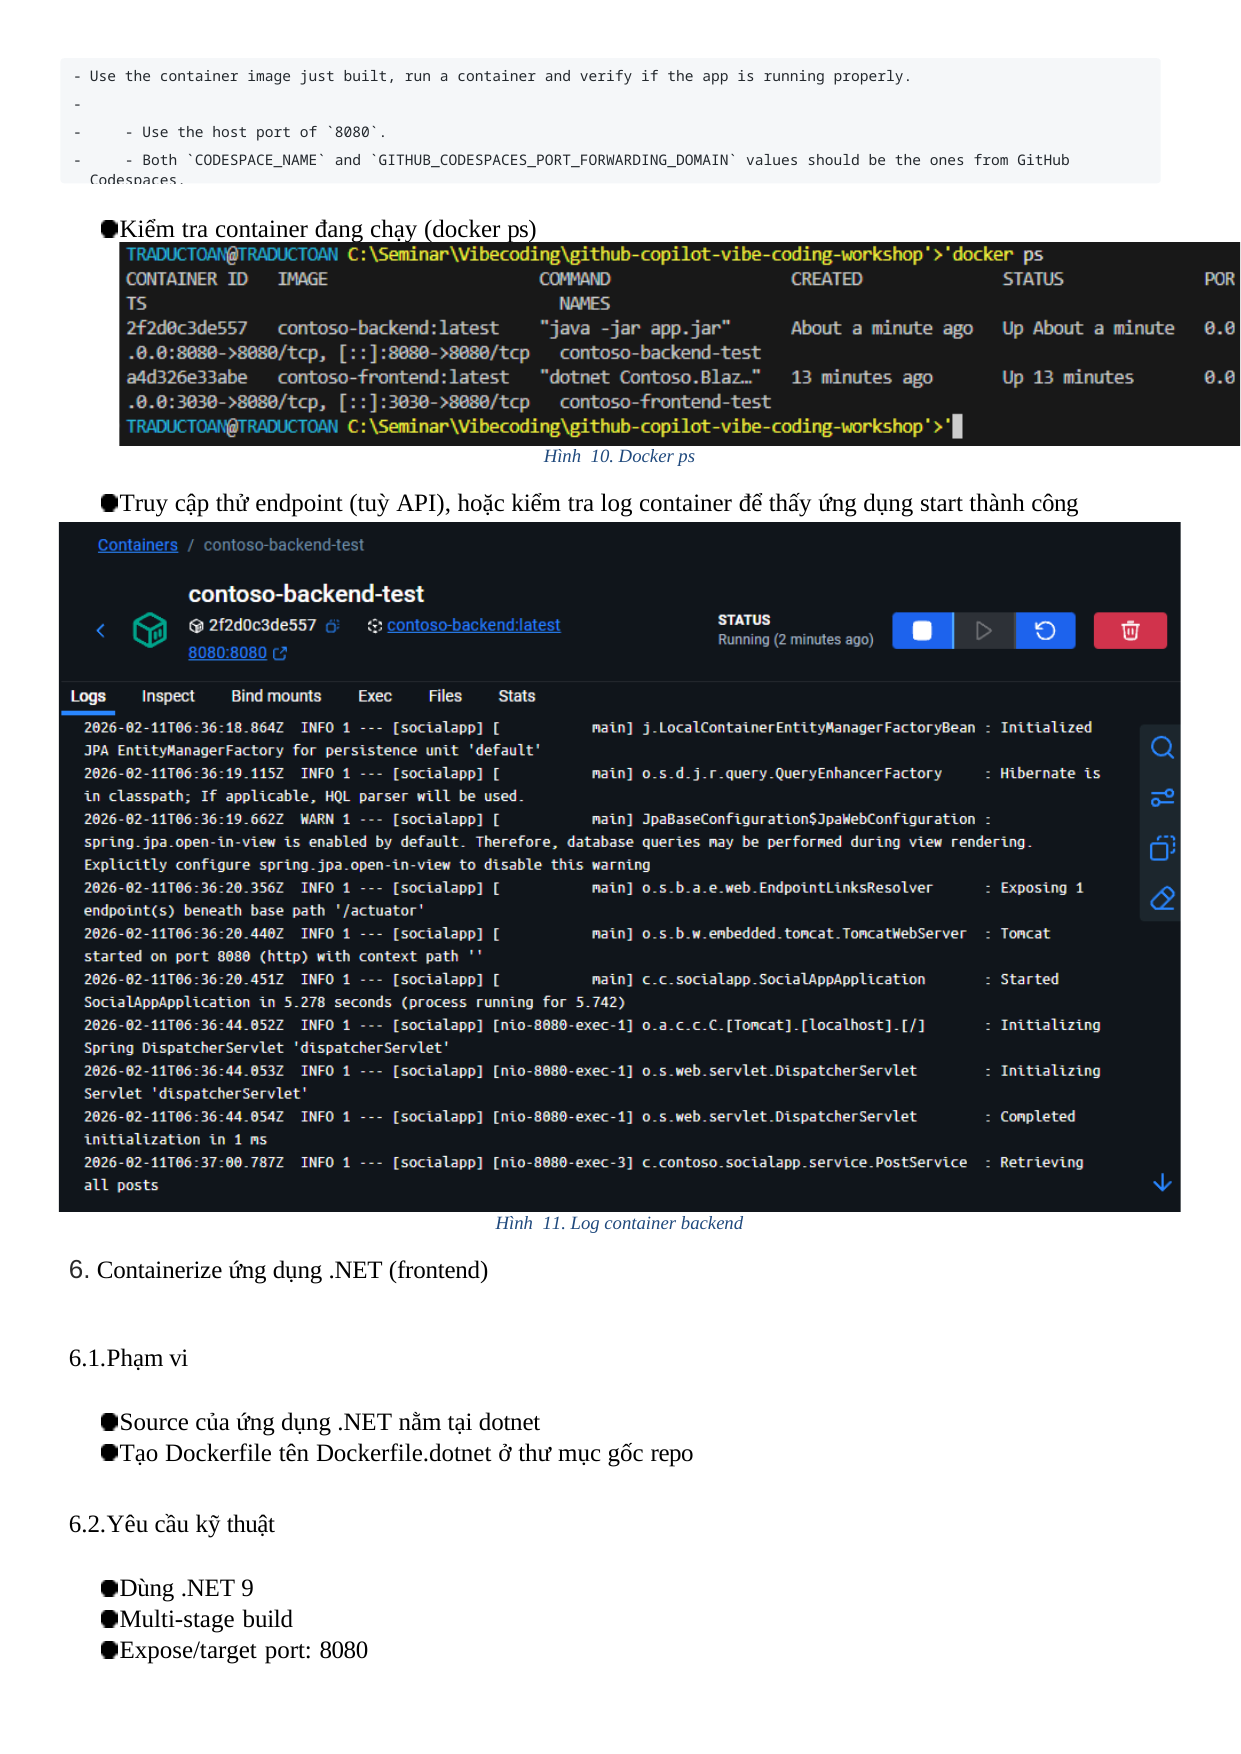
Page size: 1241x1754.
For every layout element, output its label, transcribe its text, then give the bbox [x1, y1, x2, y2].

list Expose/target port: 8080 [100, 1635, 1181, 1663]
list Tạo Dockerfile tên Dockerfile.dotnet ở thư mục gốc repo [100, 1438, 1181, 1466]
list Source của ứng dụng .NET nằm tại dotnet [100, 1407, 1181, 1436]
text Hình 10. Docker ps [59, 445, 1181, 467]
text Hình 11. Log container backend [59, 1212, 1181, 1233]
picture [101, 494, 118, 512]
subtitle Containerize ứng dụng .NET (frontend) [69, 1254, 1181, 1284]
picture [101, 1580, 118, 1597]
list Truy cập thử endpoint (tuỳ API), hoặc kiểm tra log container để thấy ứng dụng start thành công [100, 488, 1181, 517]
list Multi-stage build [100, 1604, 1181, 1633]
subtitle Yêu cầu kỹ thuật [69, 1509, 1181, 1538]
picture [119, 242, 1241, 446]
subtitle Phạm vi [69, 1343, 1181, 1371]
picture [101, 1610, 118, 1628]
picture [101, 1413, 118, 1431]
picture [58, 522, 1181, 1212]
picture [101, 1641, 118, 1659]
list Dùng .NET 9 [100, 1573, 1181, 1602]
picture [101, 1444, 118, 1461]
list Kiểm tra container đang chạy (docker ps) [100, 214, 1181, 243]
picture [101, 220, 118, 238]
